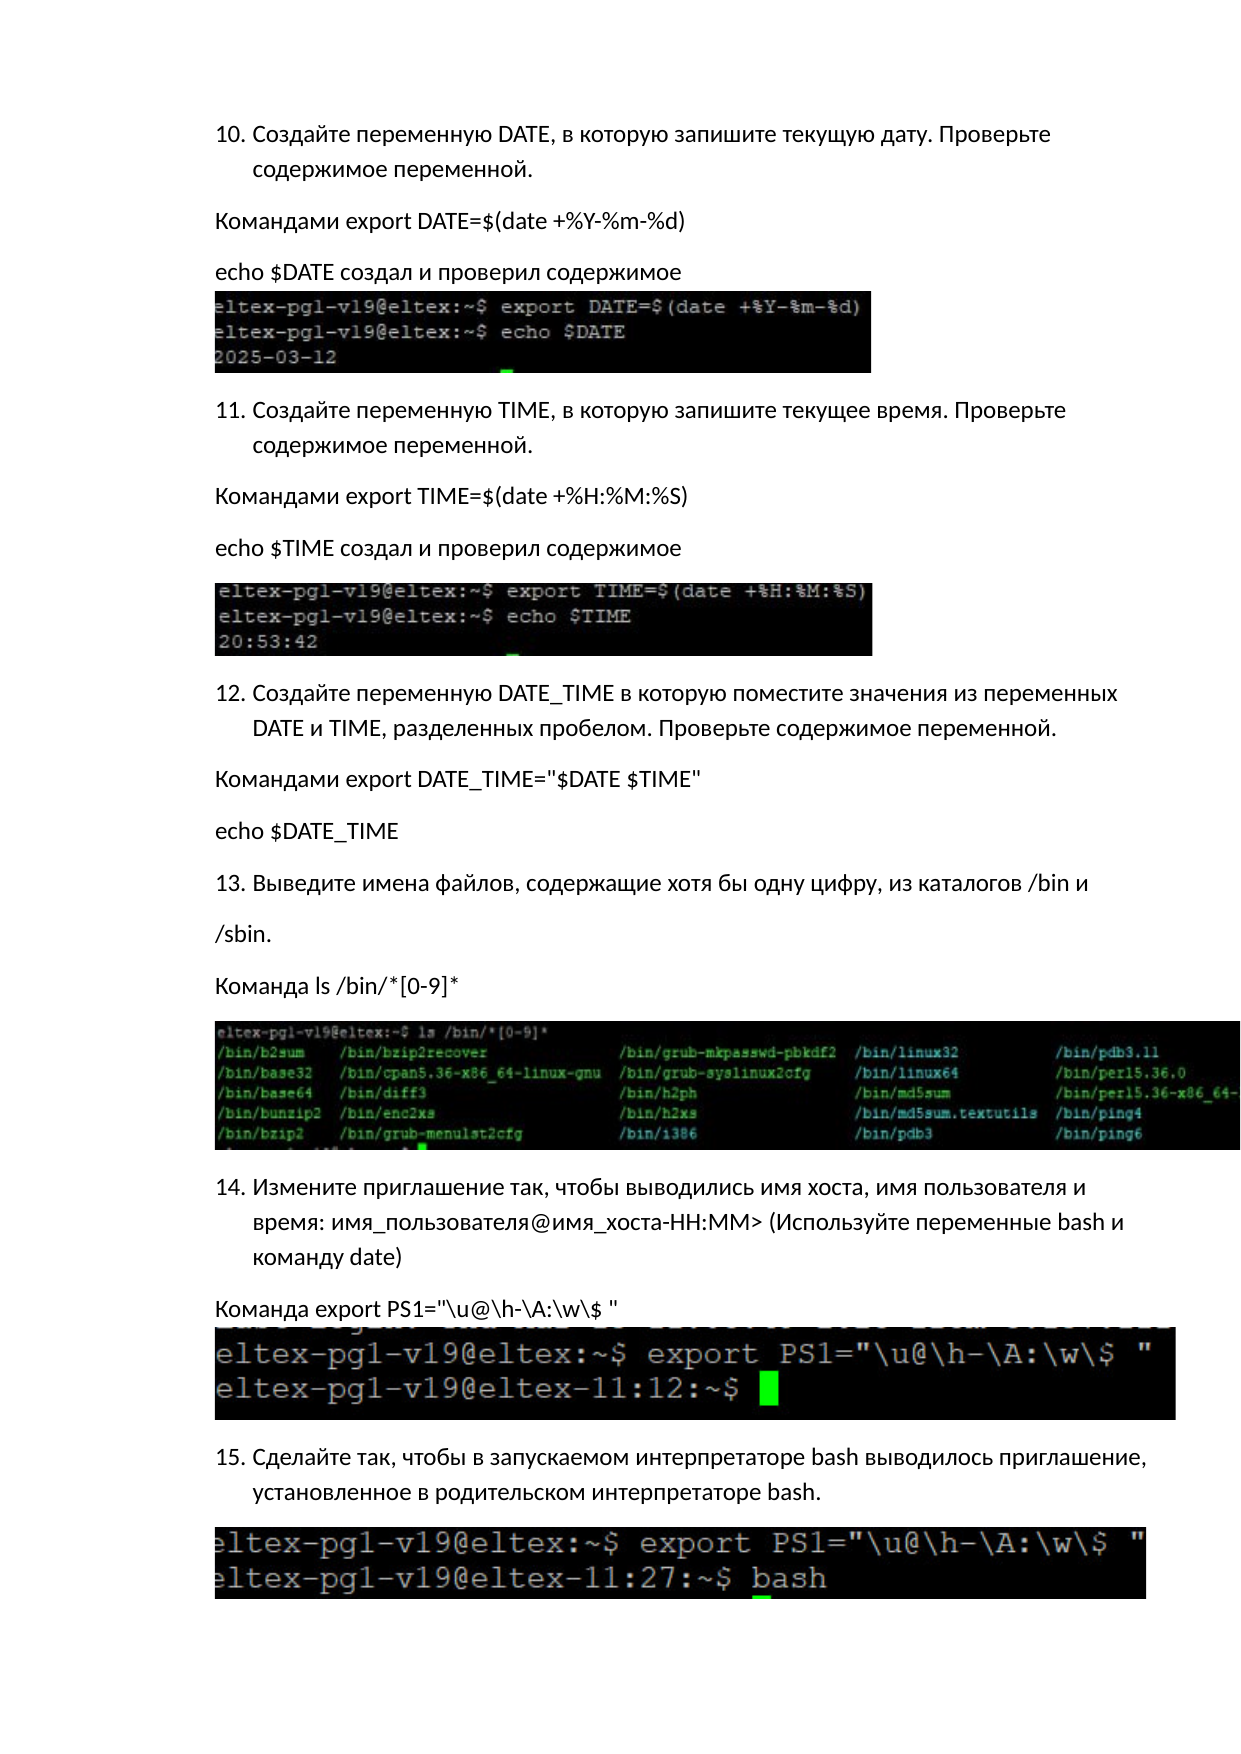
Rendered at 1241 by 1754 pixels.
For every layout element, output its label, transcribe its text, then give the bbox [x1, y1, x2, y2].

picture [214, 291, 872, 373]
list Создайте переменную DATE_TIME в которую поместите значения из переменных DATE и TIME, разделенных пробелом. Проверьте содержимое переменной. [215, 677, 1152, 742]
text echo $TIME создал и проверил содержимое [215, 532, 1152, 563]
text echo $DATE_TIME [215, 815, 1152, 846]
list Выведите имена файлов, содержащие хотя бы одну цифру, из каталогов /bin и [215, 867, 1152, 897]
text Команда ls /bin/*[0-9]* [215, 970, 1152, 1001]
list Сделайте так, чтобы в запускаемом интерпретаторе bash выводилось приглашение, установленное в родительском интерпретаторе bash. [215, 1441, 1152, 1507]
list Измените приглашение так, чтобы выводились имя хоста, имя пользователя и время: имя_пользователя@имя_хоста-HH:MM> (Используйте переменные bash и команду date) [215, 1171, 1152, 1272]
picture [214, 583, 873, 656]
text Командами export TIME=$(date +%H:%M:%S) [215, 481, 1152, 511]
picture [214, 1021, 1241, 1150]
text Командами export DATE=$(date +%Y-%m-%d) [215, 205, 1152, 235]
text Команда export PS1="\u@\h-\A:\w\$ " [215, 1293, 1152, 1327]
picture [214, 1527, 1147, 1599]
text Командами export DATE_TIME="$DATE $TIME" [215, 763, 1152, 794]
picture [214, 1327, 1176, 1420]
list Создайте переменную TIME, в которую запишите текущее время. Проверьте содержимое переменной. [215, 394, 1152, 459]
list Создайте переменную DATE, в которую запишите текущую дату. Проверьте содержимое переменной. [215, 118, 1152, 184]
text /sbin. [215, 918, 1152, 949]
